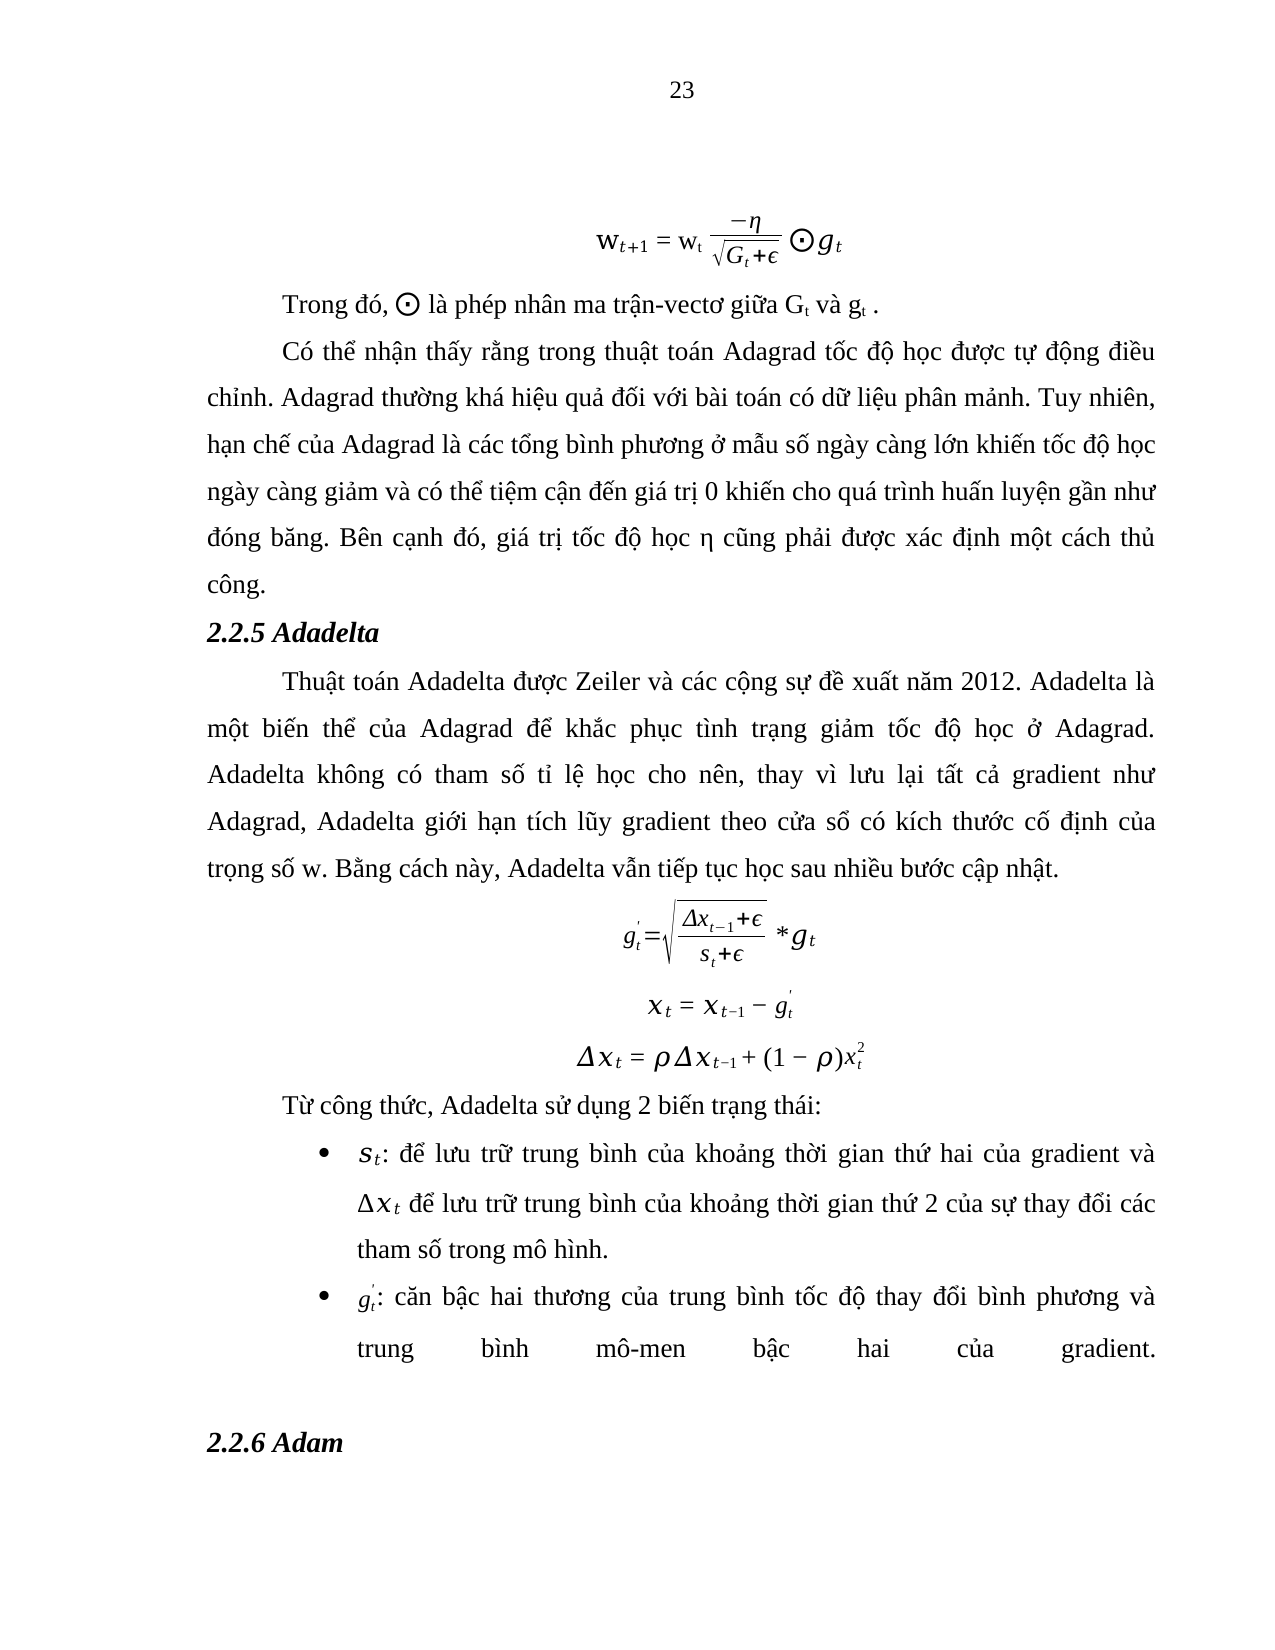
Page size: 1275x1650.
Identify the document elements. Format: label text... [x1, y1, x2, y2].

text 𝑥𝑡 = 𝑥𝑡−1 − [207, 987, 1157, 1022]
text *𝑔𝑡 [207, 898, 1157, 971]
text w𝑡+1 = wt 𝑔𝑡 [207, 207, 1157, 272]
text 𝛥𝑥𝑡 = 𝜌𝛥𝑥𝑡−1 + (1 − 𝜌) [207, 1038, 1157, 1073]
text Trong đó, là phép nhân ma trận-vectơ giữa Gt và gt . [207, 288, 1157, 319]
text 2.2.6 Adam [207, 1425, 1157, 1459]
list 𝑠𝑡: để lưu trữ trung bình của khoảng thời gian thứ hai của gradient và Δ𝑥𝑡 để lưu trữ trung bình của khoảng thời gian thứ 2 của sự thay đổi các tham số trong mô hình. [319, 1136, 1157, 1264]
text Có thể nhận thấy rằng trong thuật toán Adagrad tốc độ học được tự động điều chỉnh. Adagrad thường khá hiệu quả đối với bài toán có dữ liệu phân mảnh. Tuy nhiên, hạn chế của Adagrad là các tổng bình phương ở mẫu số ngày càng lớn khiến tốc độ học ngày càng giảm và có thể tiệm cận đến giá trị 0 khiến cho quá trình huấn luyện gần như đóng băng. Bên cạnh đó, giá trị tốc độ học η cũng phải được xác định một cách thủ công. [207, 335, 1157, 599]
text Từ công thức, Adadelta sử dụng 2 biến trạng thái: [207, 1089, 1157, 1121]
list : căn bậc hai thương của trung bình tốc độ thay đổi bình phương và trung bình mô-men bậc hai của gradient. [319, 1280, 1157, 1410]
text 2.2.5 Adadelta [207, 615, 1157, 648]
text Thuật toán Adadelta được Zeiler và các cộng sự đề xuất năm 2012. Adadelta là một biến thể của Adagrad để khắc phục tình trạng giảm tốc độ học ở Adagrad. Adadelta không có tham số tỉ lệ học cho nên, thay vì lưu lại tất cả gradient như Adagrad, Adadelta giới hạn tích lũy gradient theo cửa sổ có kích thước cố định của trọng số w. Bằng cách này, Adadelta vẫn tiếp tục học sau nhiều bước cập nhật. [207, 665, 1157, 883]
